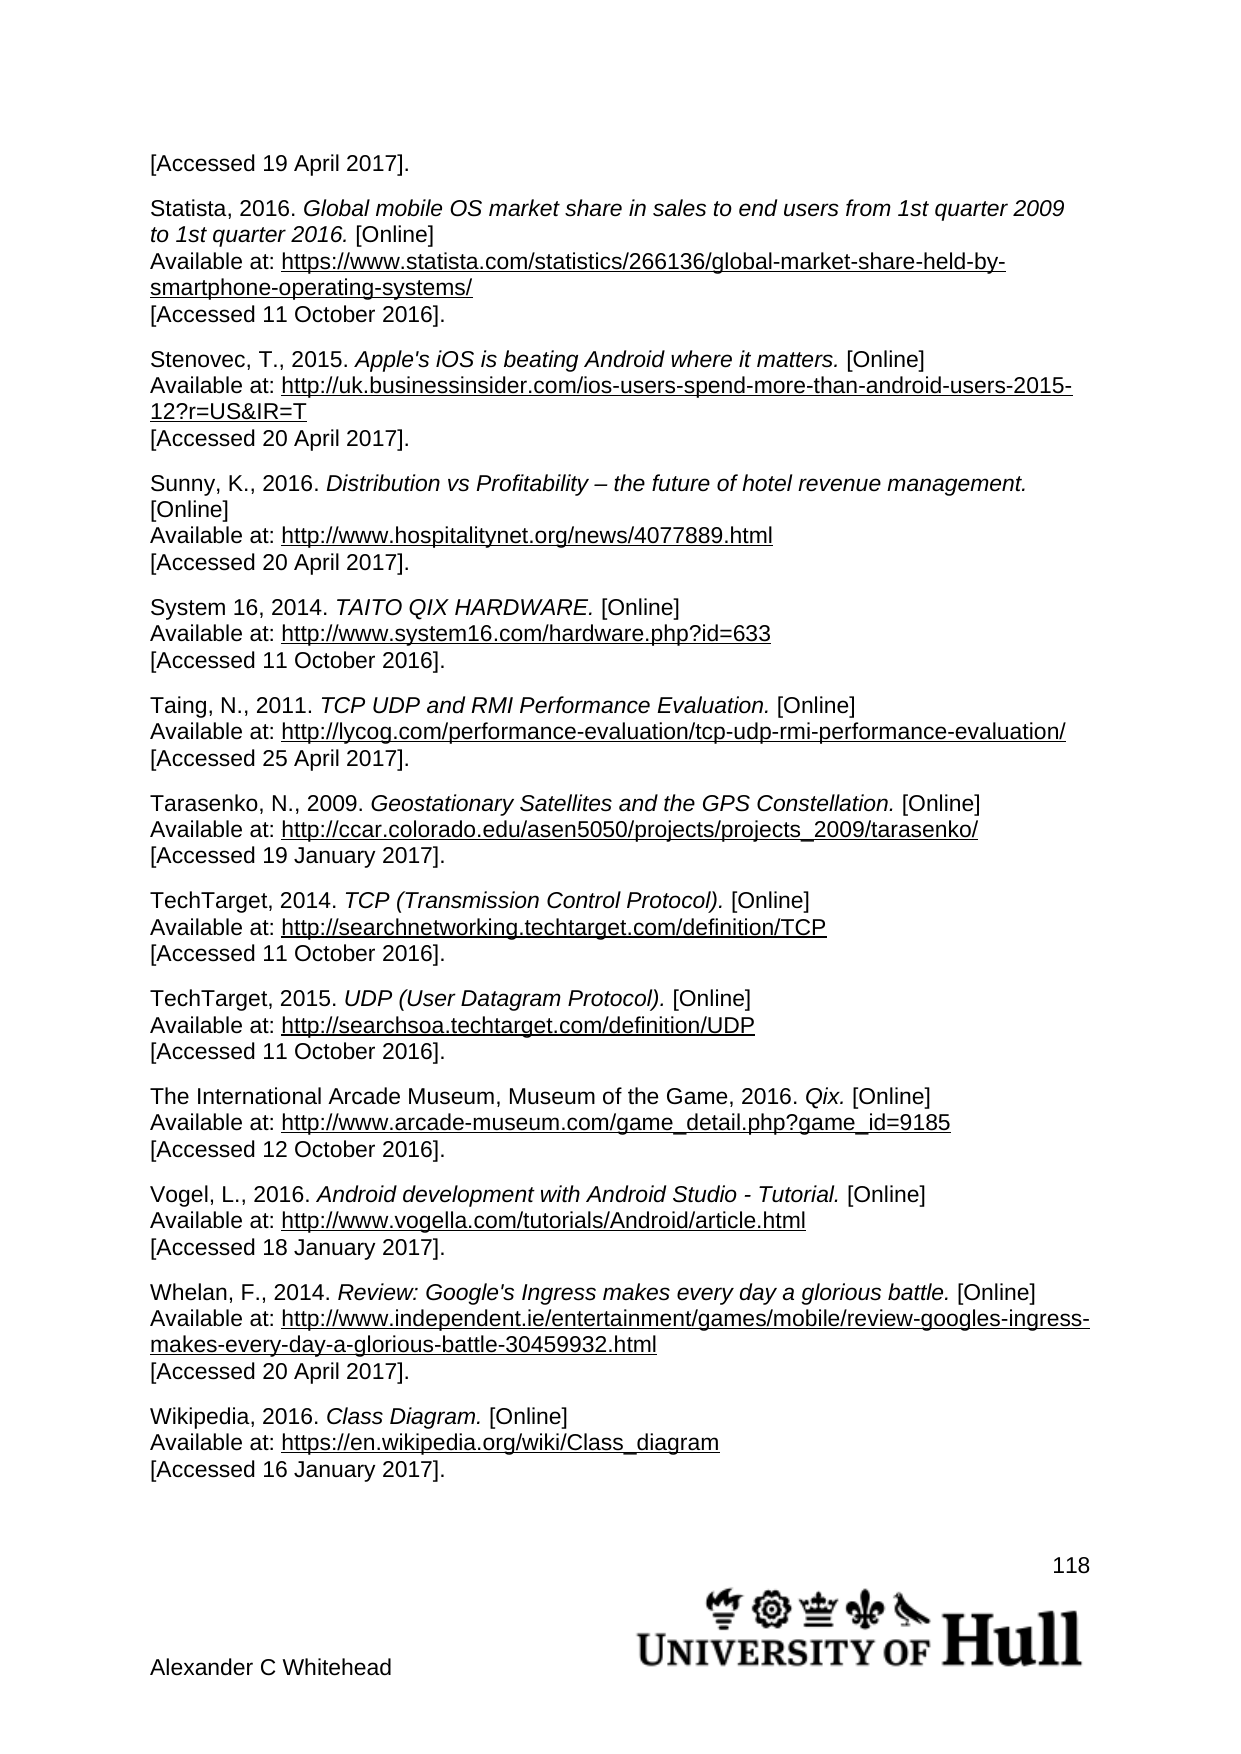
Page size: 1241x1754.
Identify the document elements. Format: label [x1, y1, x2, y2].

picture [630, 1578, 1091, 1676]
